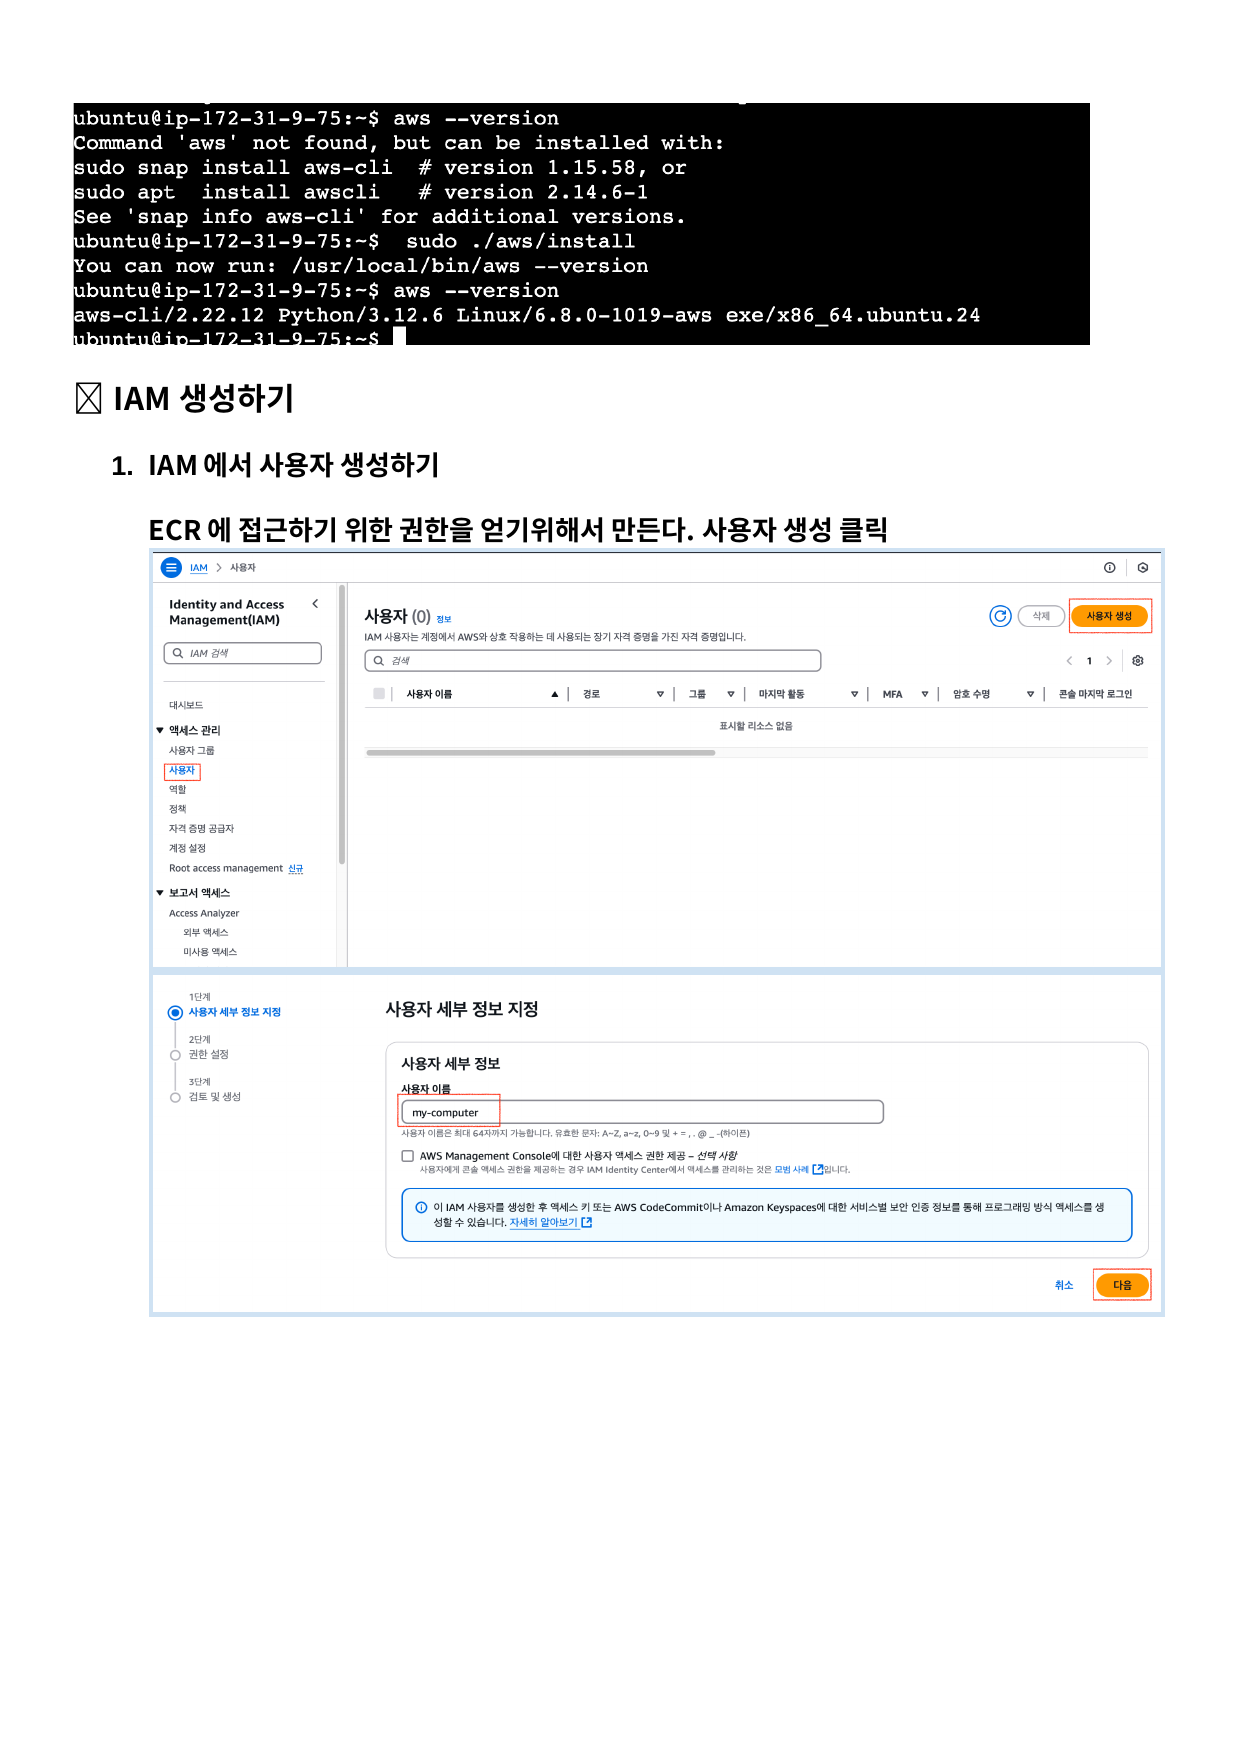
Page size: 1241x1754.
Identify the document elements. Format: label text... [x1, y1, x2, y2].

picture [73, 103, 1090, 345]
picture [153, 975, 1161, 1312]
picture [153, 552, 1161, 967]
list IAM에서 사용자 생성하기 [111, 444, 1090, 484]
subtitle ✅ IAM 생성하기 [74, 374, 1090, 419]
text ECR에 접근하기 위한 권한을 얻기위해서 만든다. 사용자 생성 클릭 [149, 509, 1090, 548]
